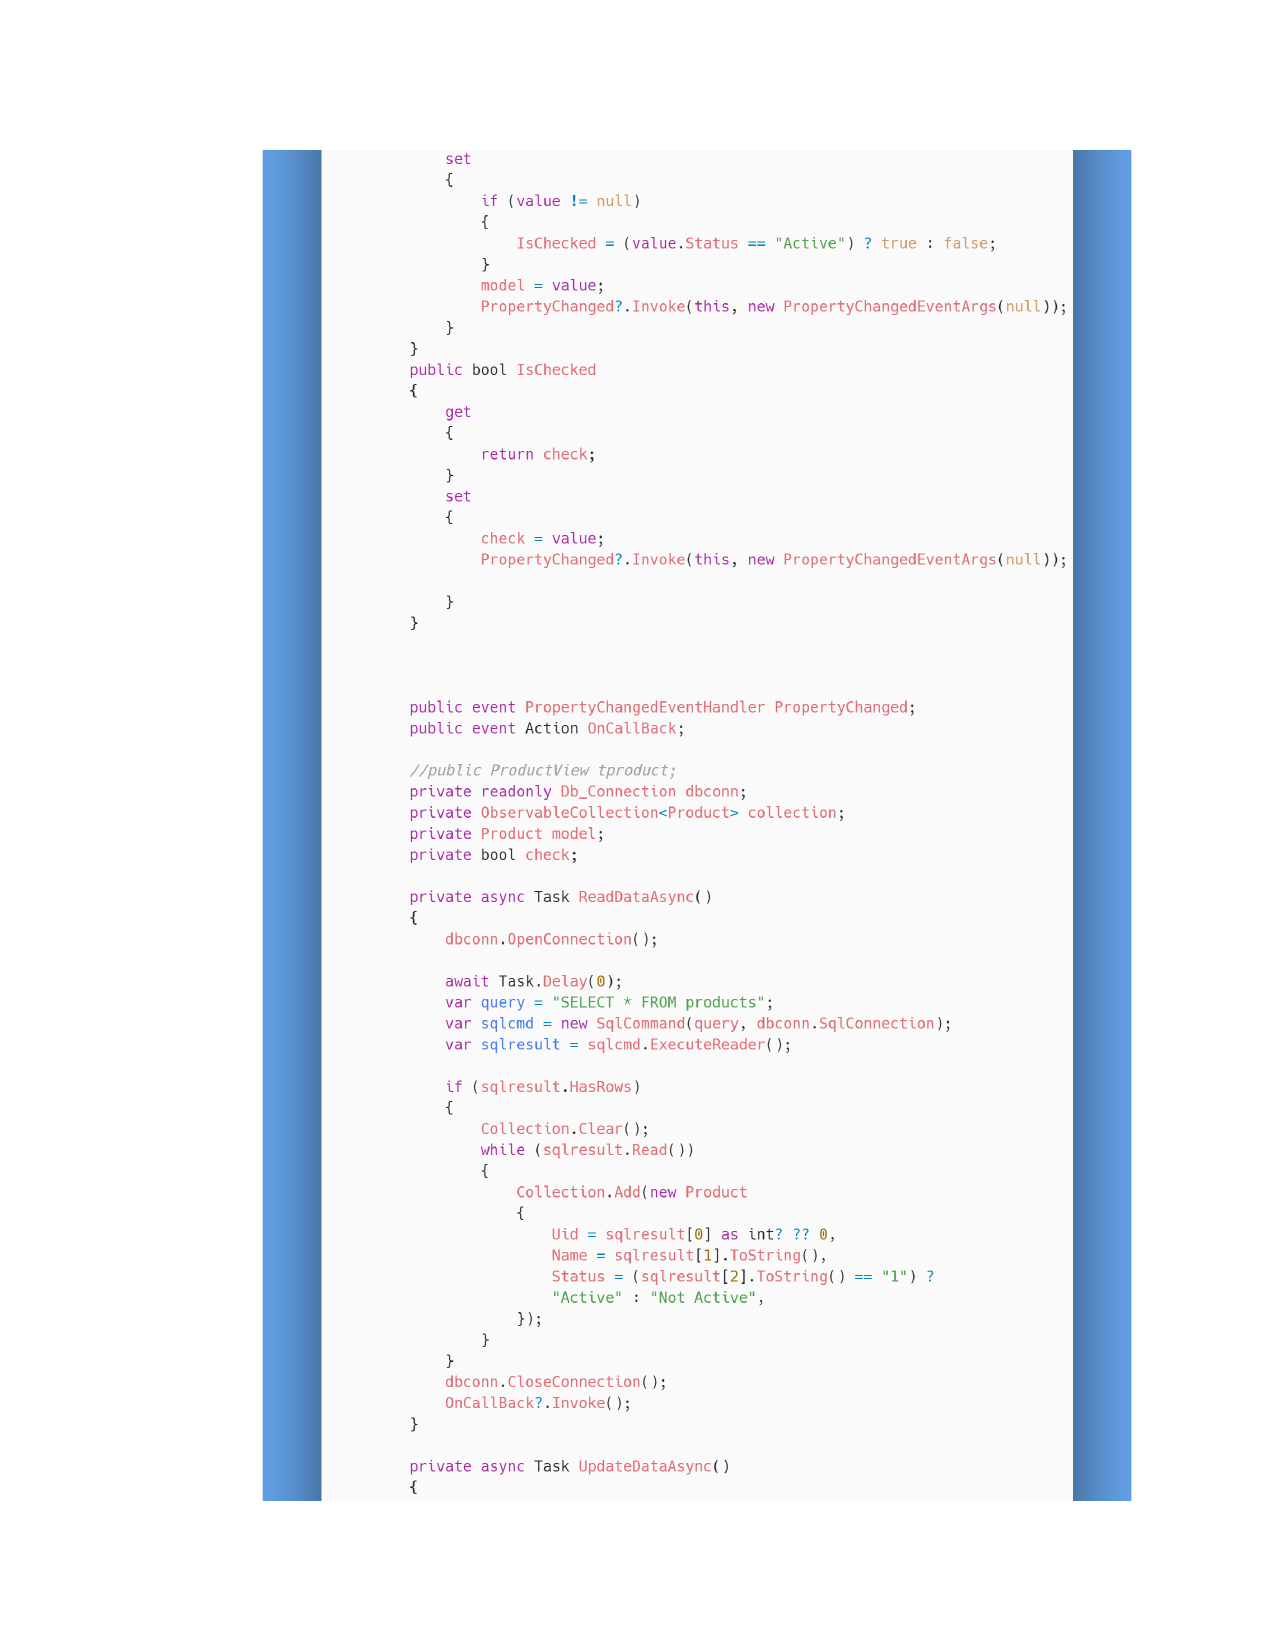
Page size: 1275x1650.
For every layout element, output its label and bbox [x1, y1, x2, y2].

picture [262, 150, 1132, 1501]
